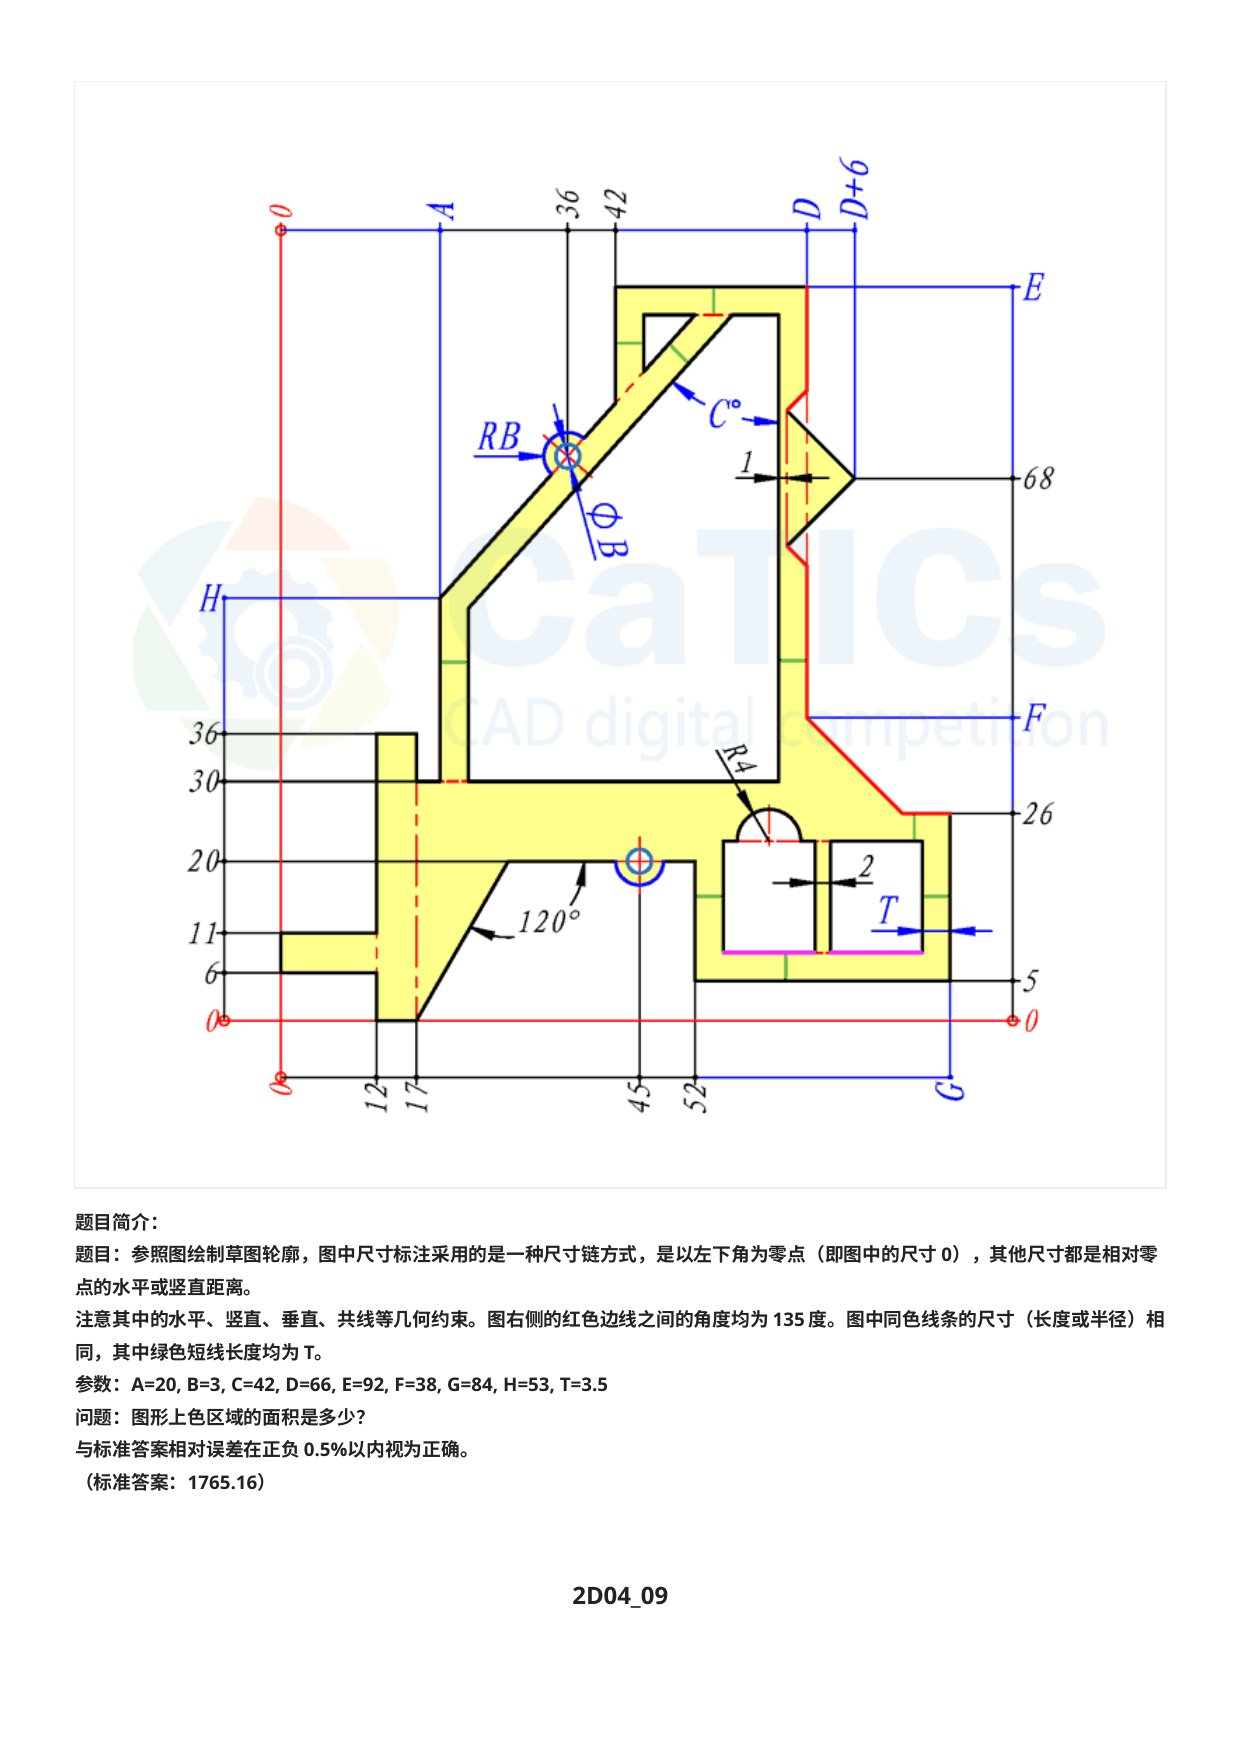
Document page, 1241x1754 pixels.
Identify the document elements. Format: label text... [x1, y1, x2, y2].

text 2D04_09 [75, 1562, 1165, 1627]
text 题目：参照图绘制草图轮廓，图中尺寸标注采用的是一种尺寸链方式，是以左下角为零点（即图中的尺寸0），其他尺寸都是相对零点的水平或竖直距离。 注意其中的水平、竖直、垂直、共线等几何约束。图右侧的红色边线之间的角度均为135度。图中同色线条的尺寸（长度或半径）相同，其中绿色短线长度均为T。 [75, 1237, 1165, 1367]
text 问题：图形上色区域的面积是多少？ [75, 1400, 1165, 1432]
text （标准答案：1765.16） [75, 1465, 1165, 1497]
text 与标准答案相对误差在正负0.5%以内视为正确。 [75, 1432, 1165, 1465]
picture [75, 88, 1165, 1182]
text 参数：A=20, B=3, C=42, D=66, E=92, F=38, G=84, H=53, T=3.5 [75, 1367, 1165, 1400]
text 题目简介： [75, 1205, 1165, 1237]
